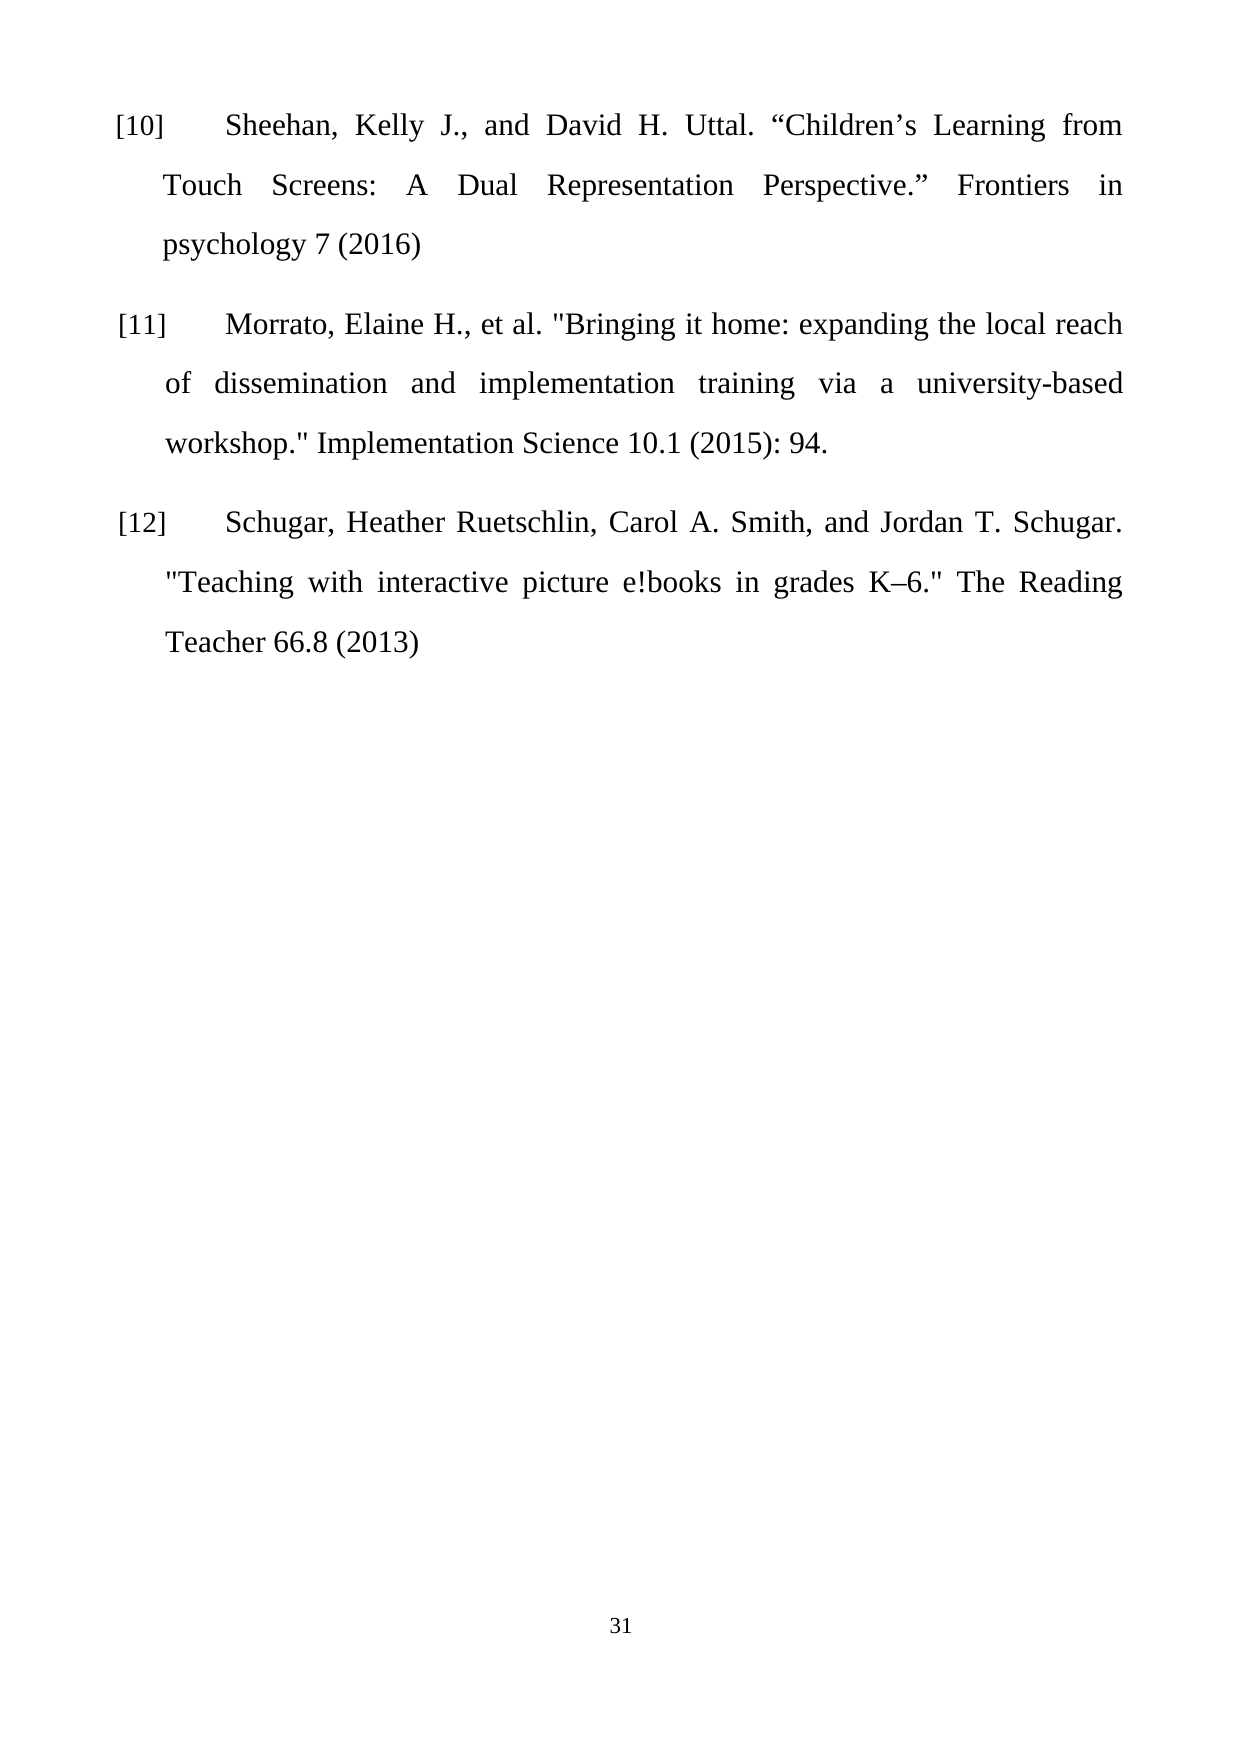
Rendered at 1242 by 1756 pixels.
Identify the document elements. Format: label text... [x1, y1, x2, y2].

list Morrato, Elaine H., et al. "Bringing it home: expanding the local reach of dissemination and implementation training via a university-based workshop." Implementation Science 10.1 (2015): 94. [118, 305, 1124, 460]
list Sheehan, Kelly J., and David H. Uttal. “Children’s Learning from Touch Screens: A Dual Representation Perspective.” Frontiers in psychology 7 (2016) [115, 106, 1124, 261]
list Schugar, Heather Ruetschlin, Carol A. Smith, and Jordan T. Schugar. "Teaching with interactive picture e!books in grades K–6." The Reading Teacher 66.8 (2013) [118, 504, 1124, 659]
